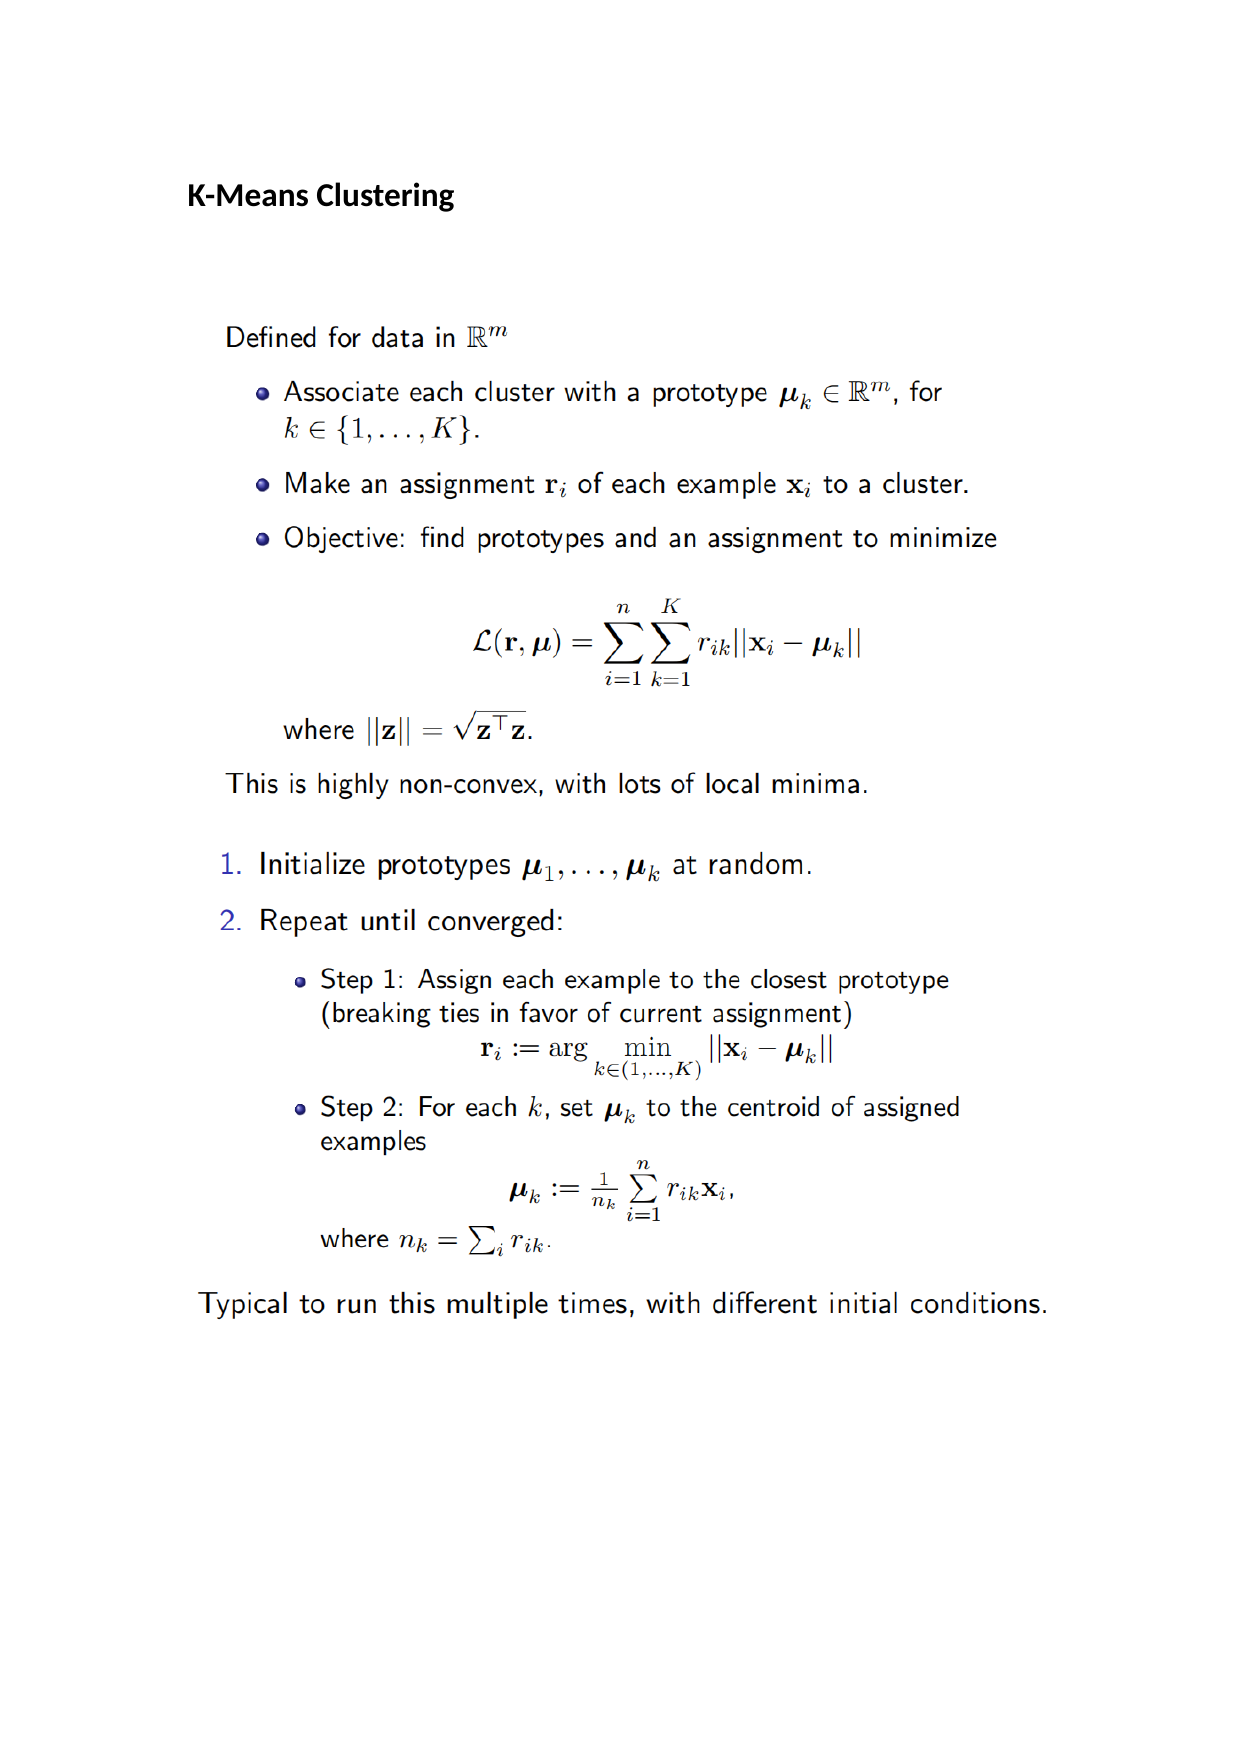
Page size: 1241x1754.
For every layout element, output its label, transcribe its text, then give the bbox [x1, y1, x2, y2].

subtitle K-Means Clustering [187, 162, 1053, 227]
picture [187, 315, 1052, 801]
picture [187, 835, 1053, 1341]
